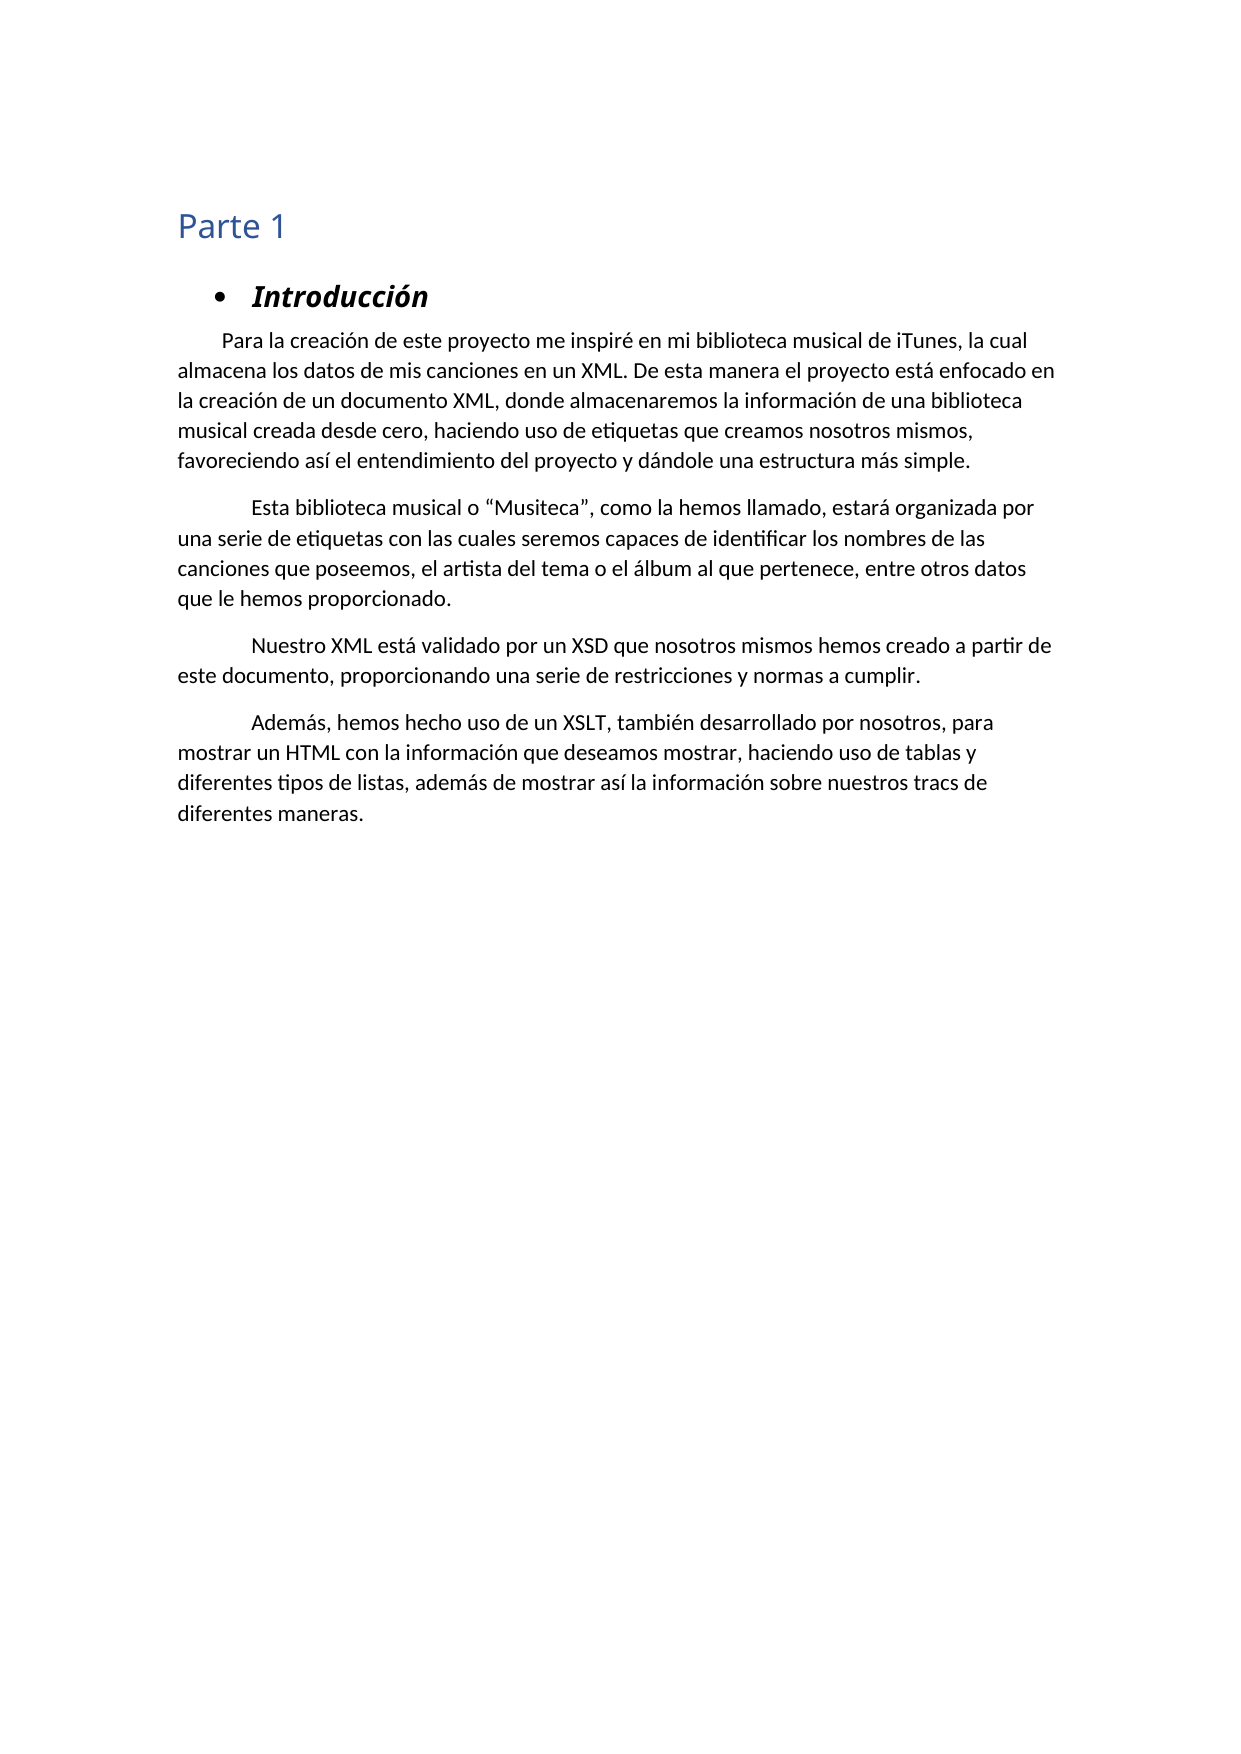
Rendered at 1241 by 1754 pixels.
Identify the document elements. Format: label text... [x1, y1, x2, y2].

subtitle Introducción [215, 277, 1063, 316]
subtitle Parte 1 [177, 203, 1063, 248]
text Además, hemos hecho uso de un XSLT, también desarrollado por nosotros, para mostrar un HTML con la información que deseamos mostrar, haciendo uso de tablas y diferentes tipos de listas, además de mostrar así la información sobre nuestros tracs de diferentes maneras. [177, 708, 1063, 827]
text Nuestro XML está validado por un XSD que nosotros mismos hemos creado a partir de este documento, proporcionando una serie de restricciones y normas a cumplir. [177, 631, 1063, 689]
text Esta biblioteca musical o “Musiteca”, como la hemos llamado, estará organizada por una serie de etiquetas con las cuales seremos capaces de identificar los nombres de las canciones que poseemos, el artista del tema o el álbum al que pertenece, entre otros datos que le hemos proporcionado. [177, 493, 1063, 612]
text Para la creación de este proyecto me inspiré en mi biblioteca musical de iTunes, la cual almacena los datos de mis canciones en un XML. De esta manera el proyecto está enfocado en la creación de un documento XML, donde almacenaremos la información de una biblioteca musical creada desde cero, haciendo uso de etiquetas que creamos nosotros mismos, favoreciendo así el entendimiento del proyecto y dándole una estructura más simple. [177, 326, 1063, 475]
